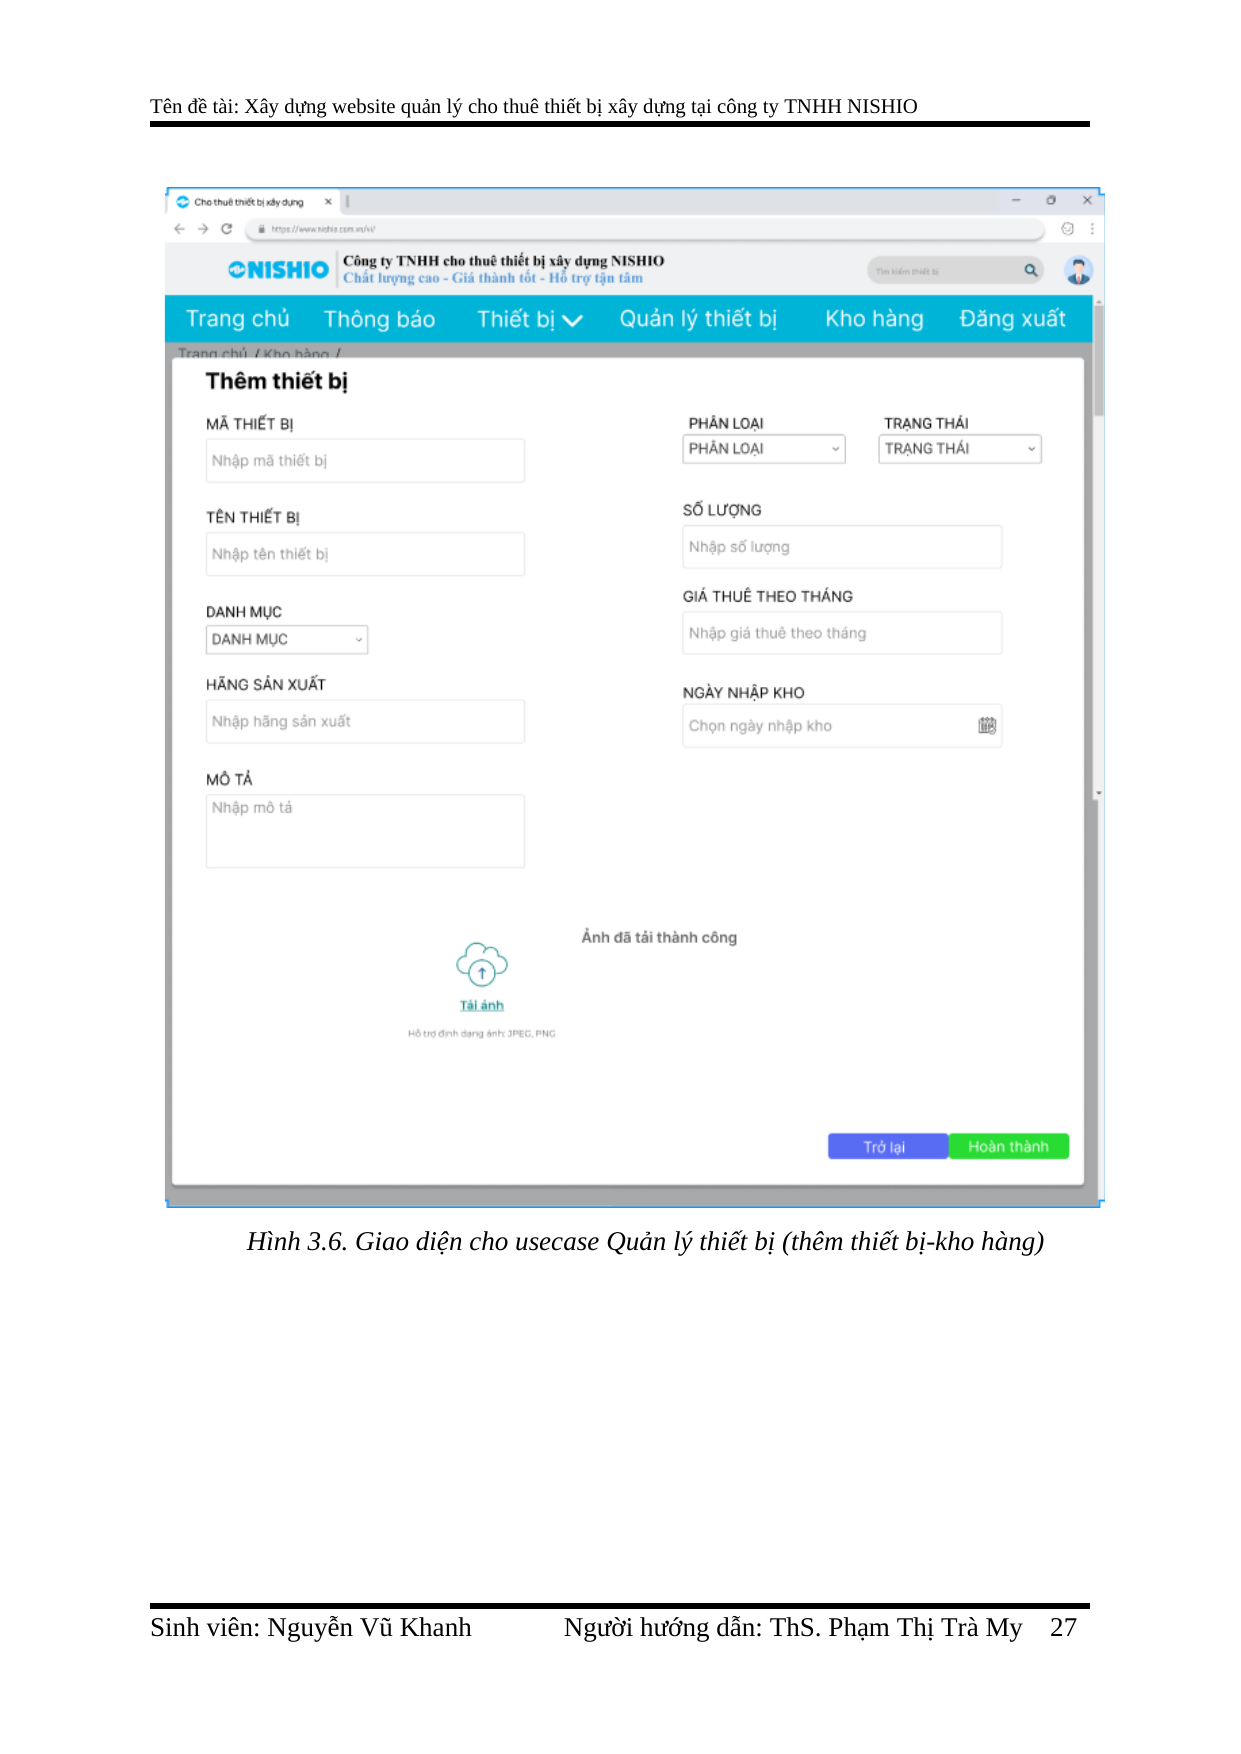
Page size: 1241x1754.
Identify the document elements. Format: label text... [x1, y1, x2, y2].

subtitle Hình 3.6. Giao diện cho usecase Quản lý thiết bị (thêm thiết bị-kho hàng) [203, 1224, 1090, 1256]
picture [164, 187, 1105, 1208]
